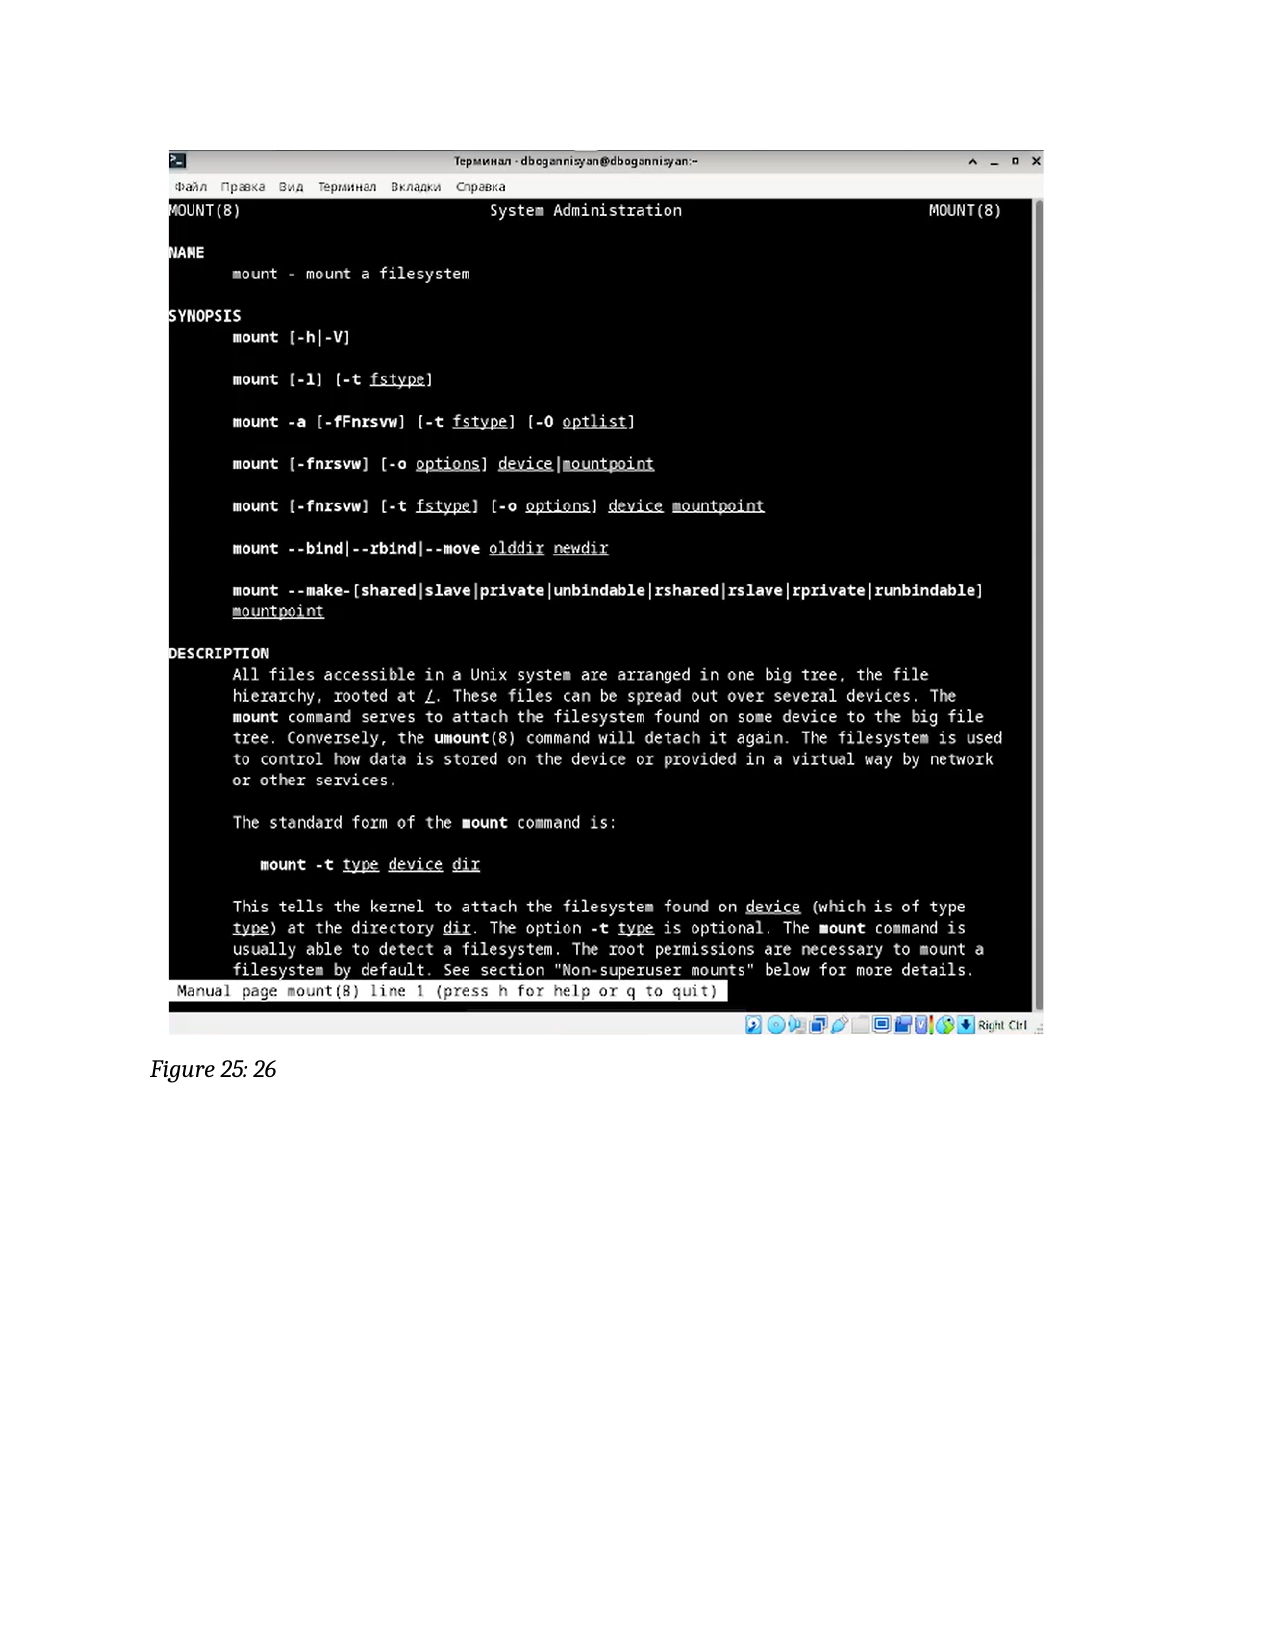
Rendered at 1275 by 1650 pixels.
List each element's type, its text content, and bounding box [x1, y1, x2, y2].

text Figure 25: 26 [150, 1055, 1125, 1084]
picture [168, 150, 1044, 1035]
